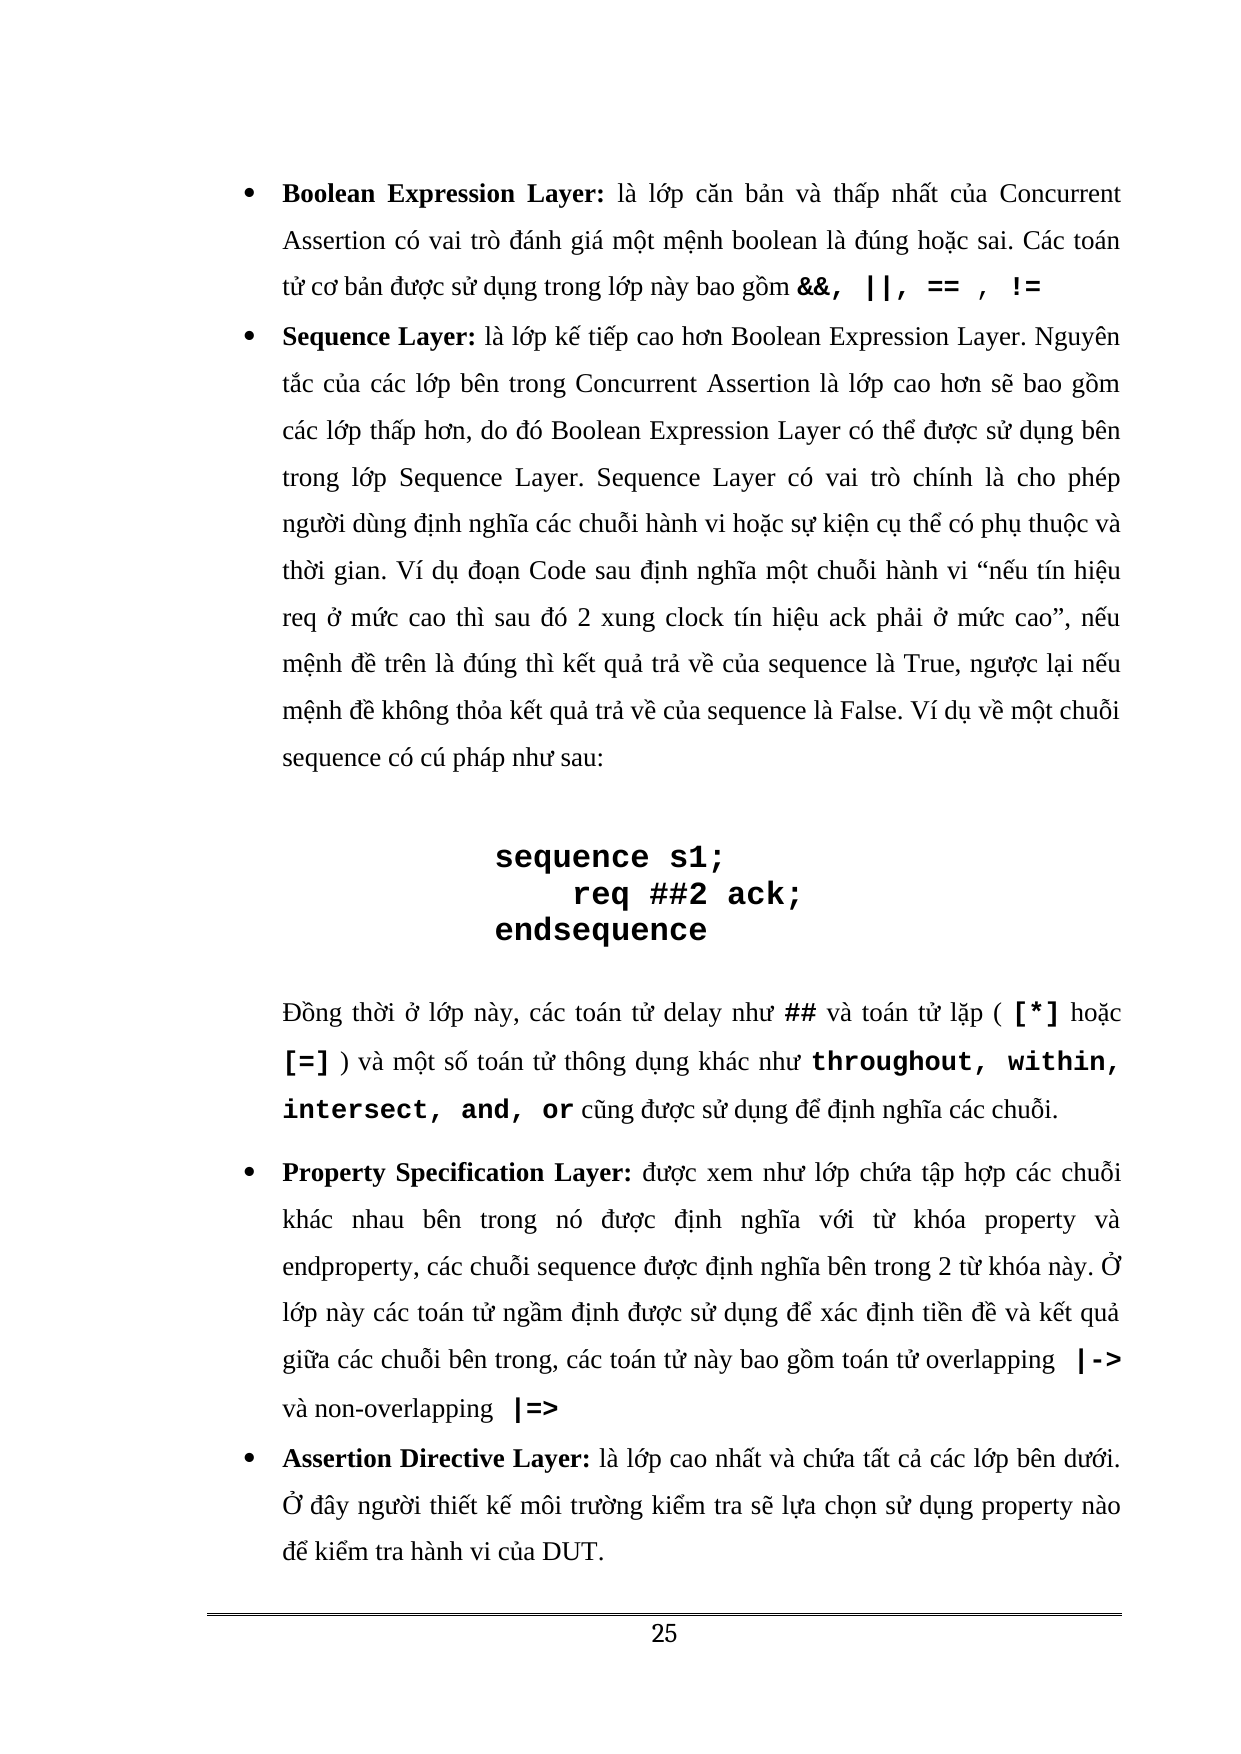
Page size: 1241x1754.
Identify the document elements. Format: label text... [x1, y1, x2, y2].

list Sequence Layer: là lớp kế tiếp cao hơn Boolean Expression Layer. Nguyên tắc của các lớp bên trong Concurrent Assertion là lớp cao hơn sẽ bao gồm các lớp thấp hơn, do đó Boolean Expression Layer có thể được sử dụng bên trong lớp Sequence Layer. Sequence Layer có vai trò chính là cho phép người dùng định nghĩa các chuỗi hành vi hoặc sự kiện cụ thể có phụ thuộc và thời gian. Ví dụ đoạn Code sau định nghĩa một chuỗi hành vi “nếu tín hiệu req ở mức cao thì sau đó 2 xung clock tín hiệu ack phải ở mức cao”, nếu mệnh đề trên là đúng thì kết quả trả về của sequence là True, ngược lại nếu mệnh đề không thỏa kết quả trả về của sequence là False. Ví dụ về một chuỗi sequence có cú pháp như sau: [244, 321, 1122, 772]
list Property Specification Layer: được xem như lớp chứa tập hợp các chuỗi khác nhau bên trong nó được định nghĩa với từ khóa property và endproperty, các chuỗi sequence được định nghĩa bên trong 2 từ khóa này. Ở lớp này các toán tử ngầm định được sử dụng để xác định tiền đề và kết quả giữa các chuỗi bên trong, các toán tử này bao gồm toán tử overlapping |-> và non-overlapping |=> [244, 1156, 1122, 1425]
list Assertion Directive Layer: là lớp cao nhất và chứa tất cả các lớp bên dưới. Ở đây người thiết kế môi trường kiểm tra sẽ lựa chọn sử dụng property nào để kiểm tra hành vi của DUT. [244, 1442, 1122, 1567]
list Boolean Expression Layer: là lớp căn bản và thấp nhất của Concurrent Assertion có vai trò đánh giá một mệnh boolean là đúng hoặc sai. Các toán tử cơ bản được sử dụng trong lớp này bao gồm &&, ||, == , != [244, 177, 1122, 304]
text Đồng thời ở lớp này, các toán tử delay như ## và toán tử lặp ( [*] hoặc [=] ) và một số toán tử thông dụng khác như throughout, within, intersect, and, or cũng được sử dụng để định nghĩa các chuỗi. [282, 996, 1122, 1127]
